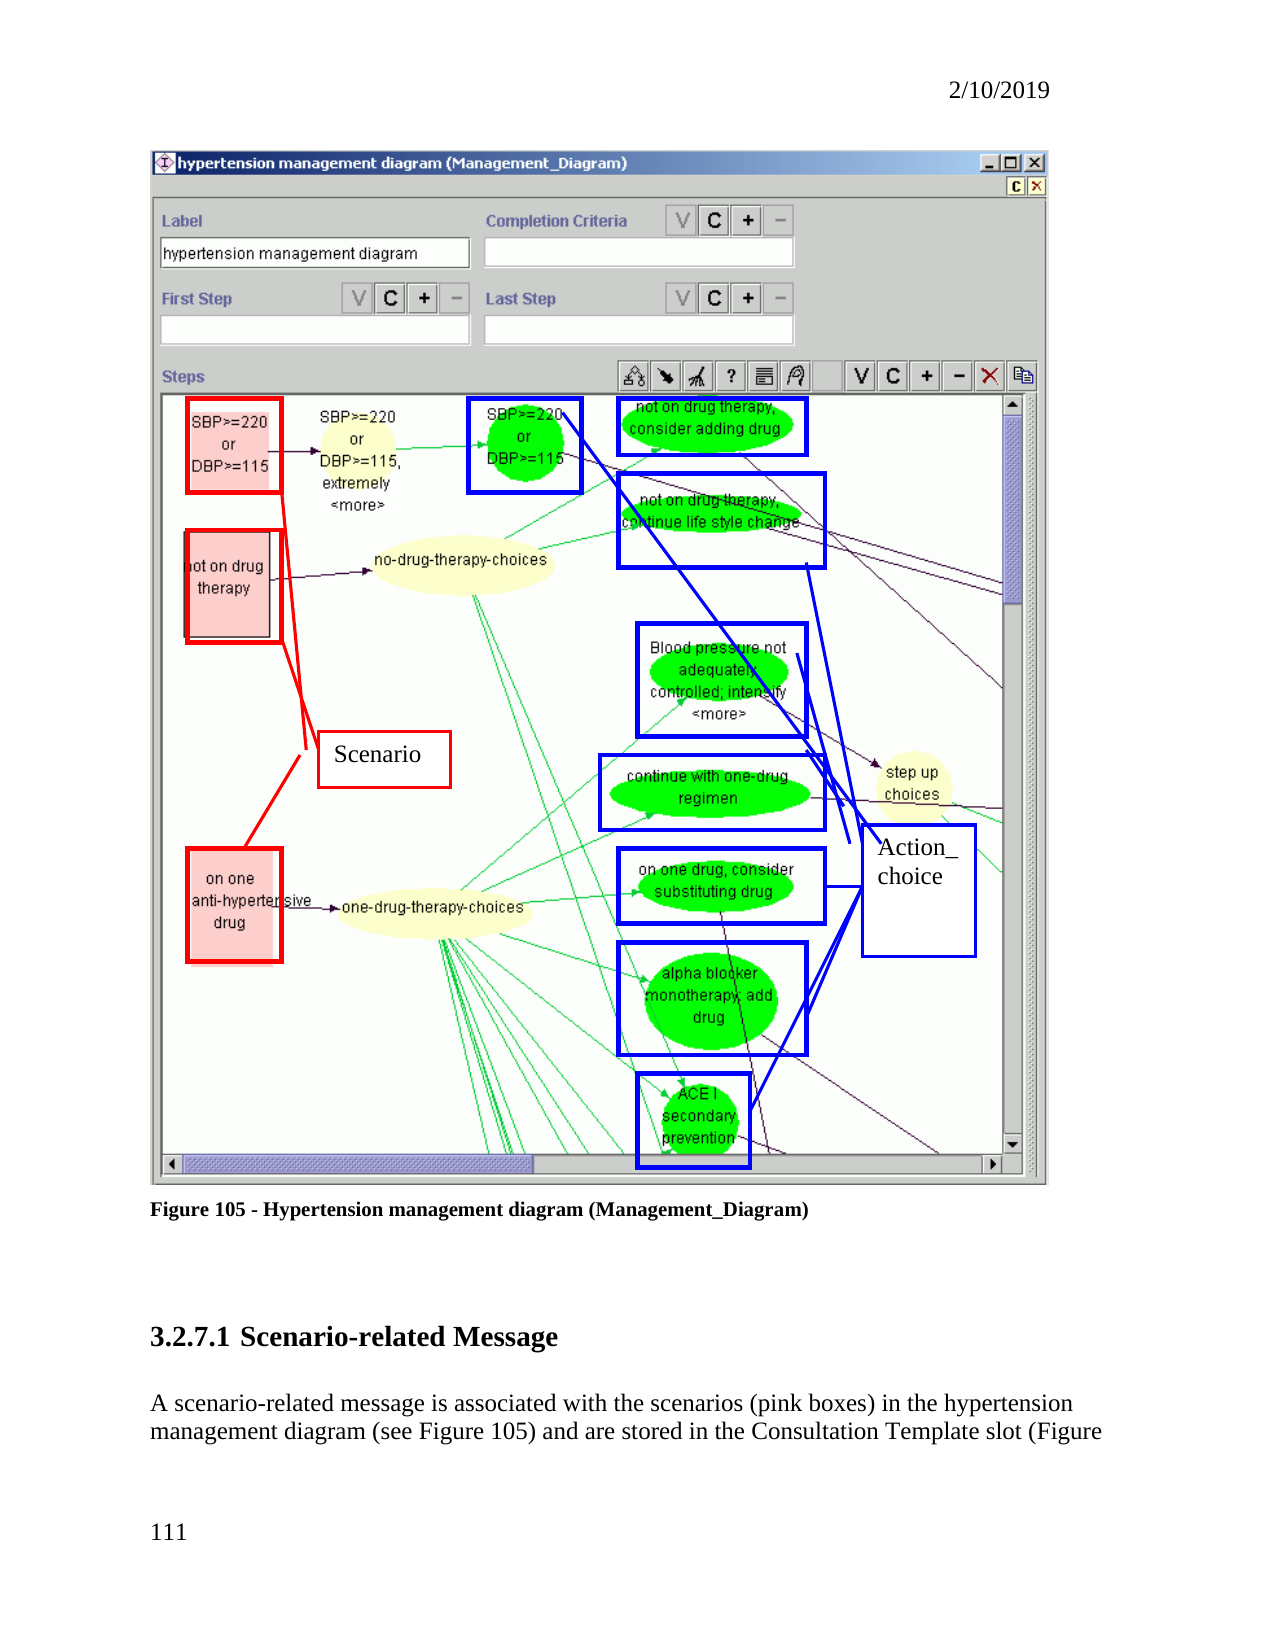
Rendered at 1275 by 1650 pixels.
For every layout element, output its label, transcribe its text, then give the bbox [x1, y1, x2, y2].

picture [150, 150, 1049, 1185]
text Figure 105 - Hypertension management diagram (Management_Diagram) [150, 1197, 1125, 1221]
subtitle Scenario-related Message [150, 1319, 1125, 1353]
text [150, 1388, 1125, 1445]
